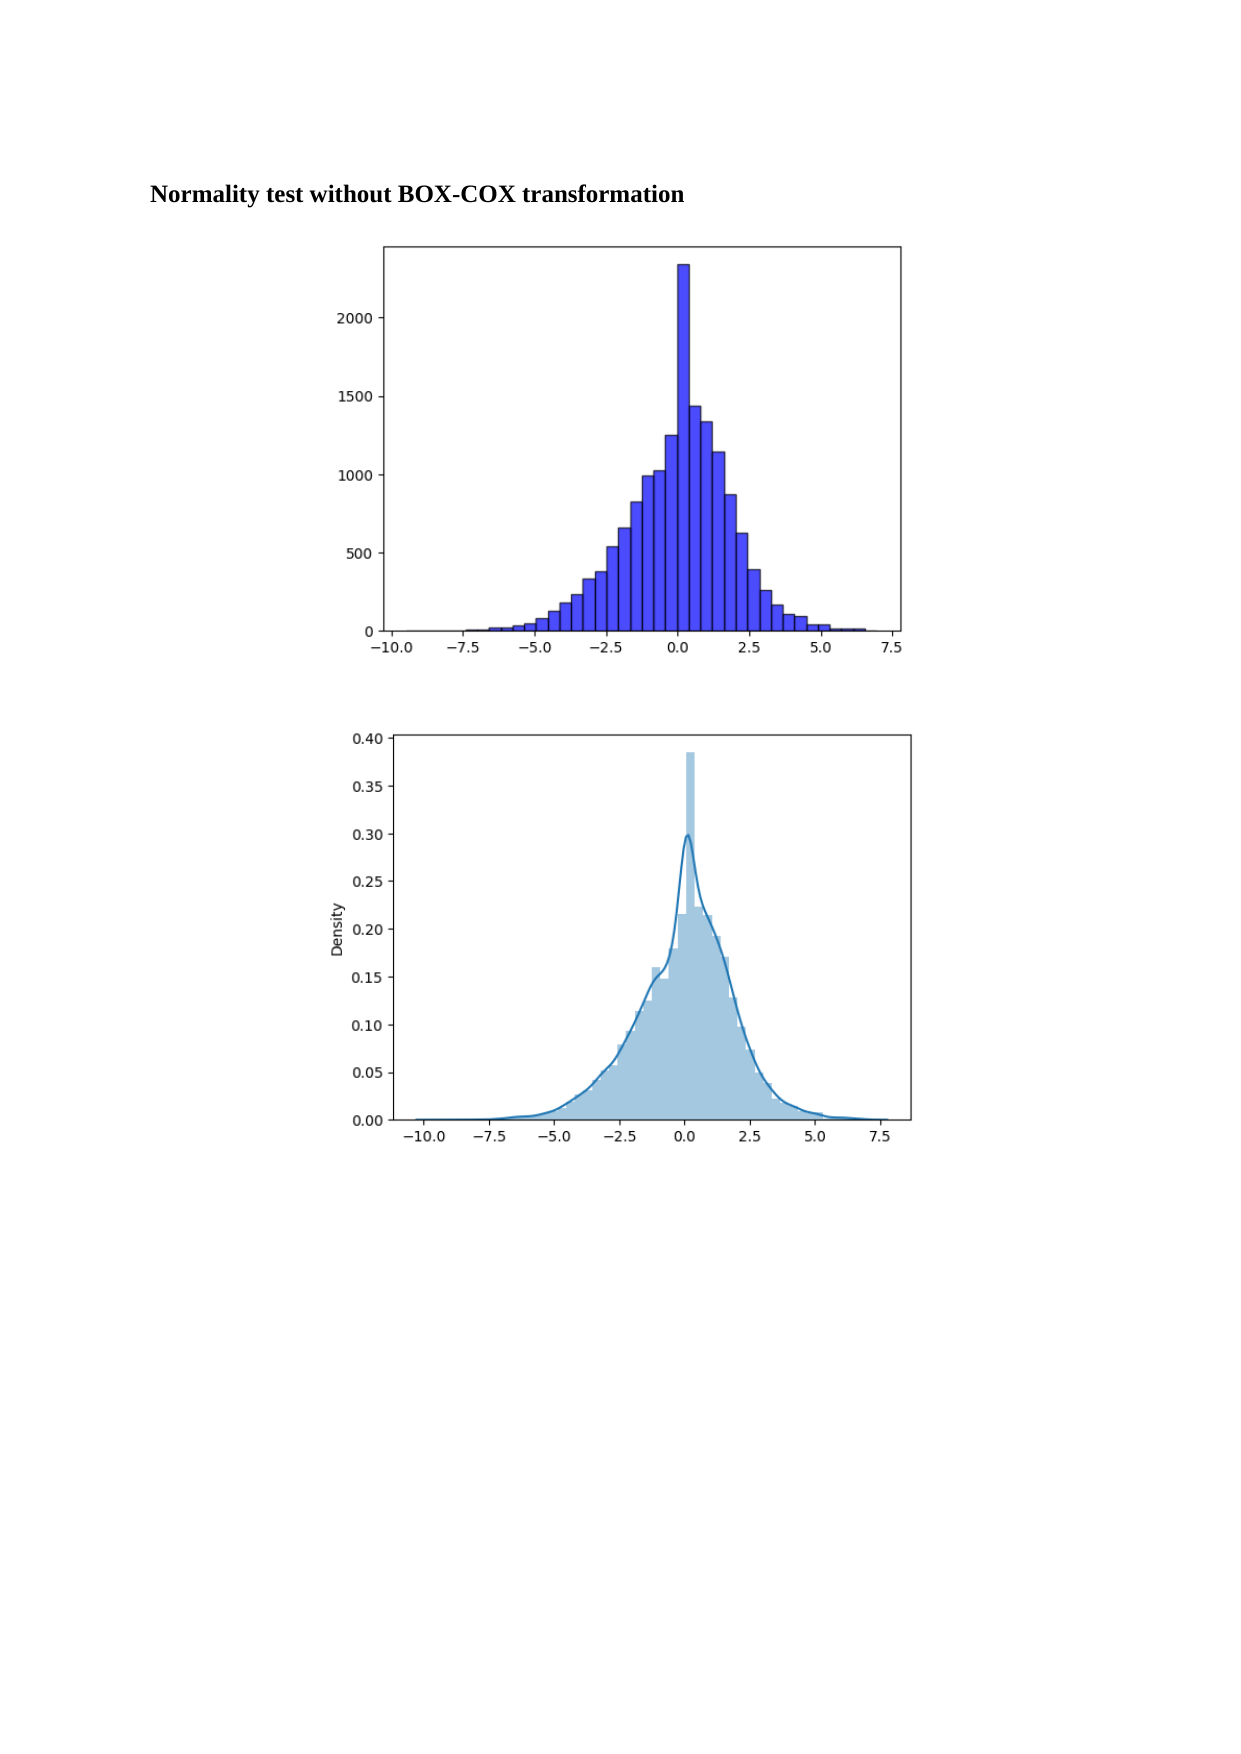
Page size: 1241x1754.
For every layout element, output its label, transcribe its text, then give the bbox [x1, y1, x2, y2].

picture [320, 722, 920, 1155]
picture [326, 236, 914, 666]
text Normality test without BOX-COX transformation [150, 179, 1090, 207]
